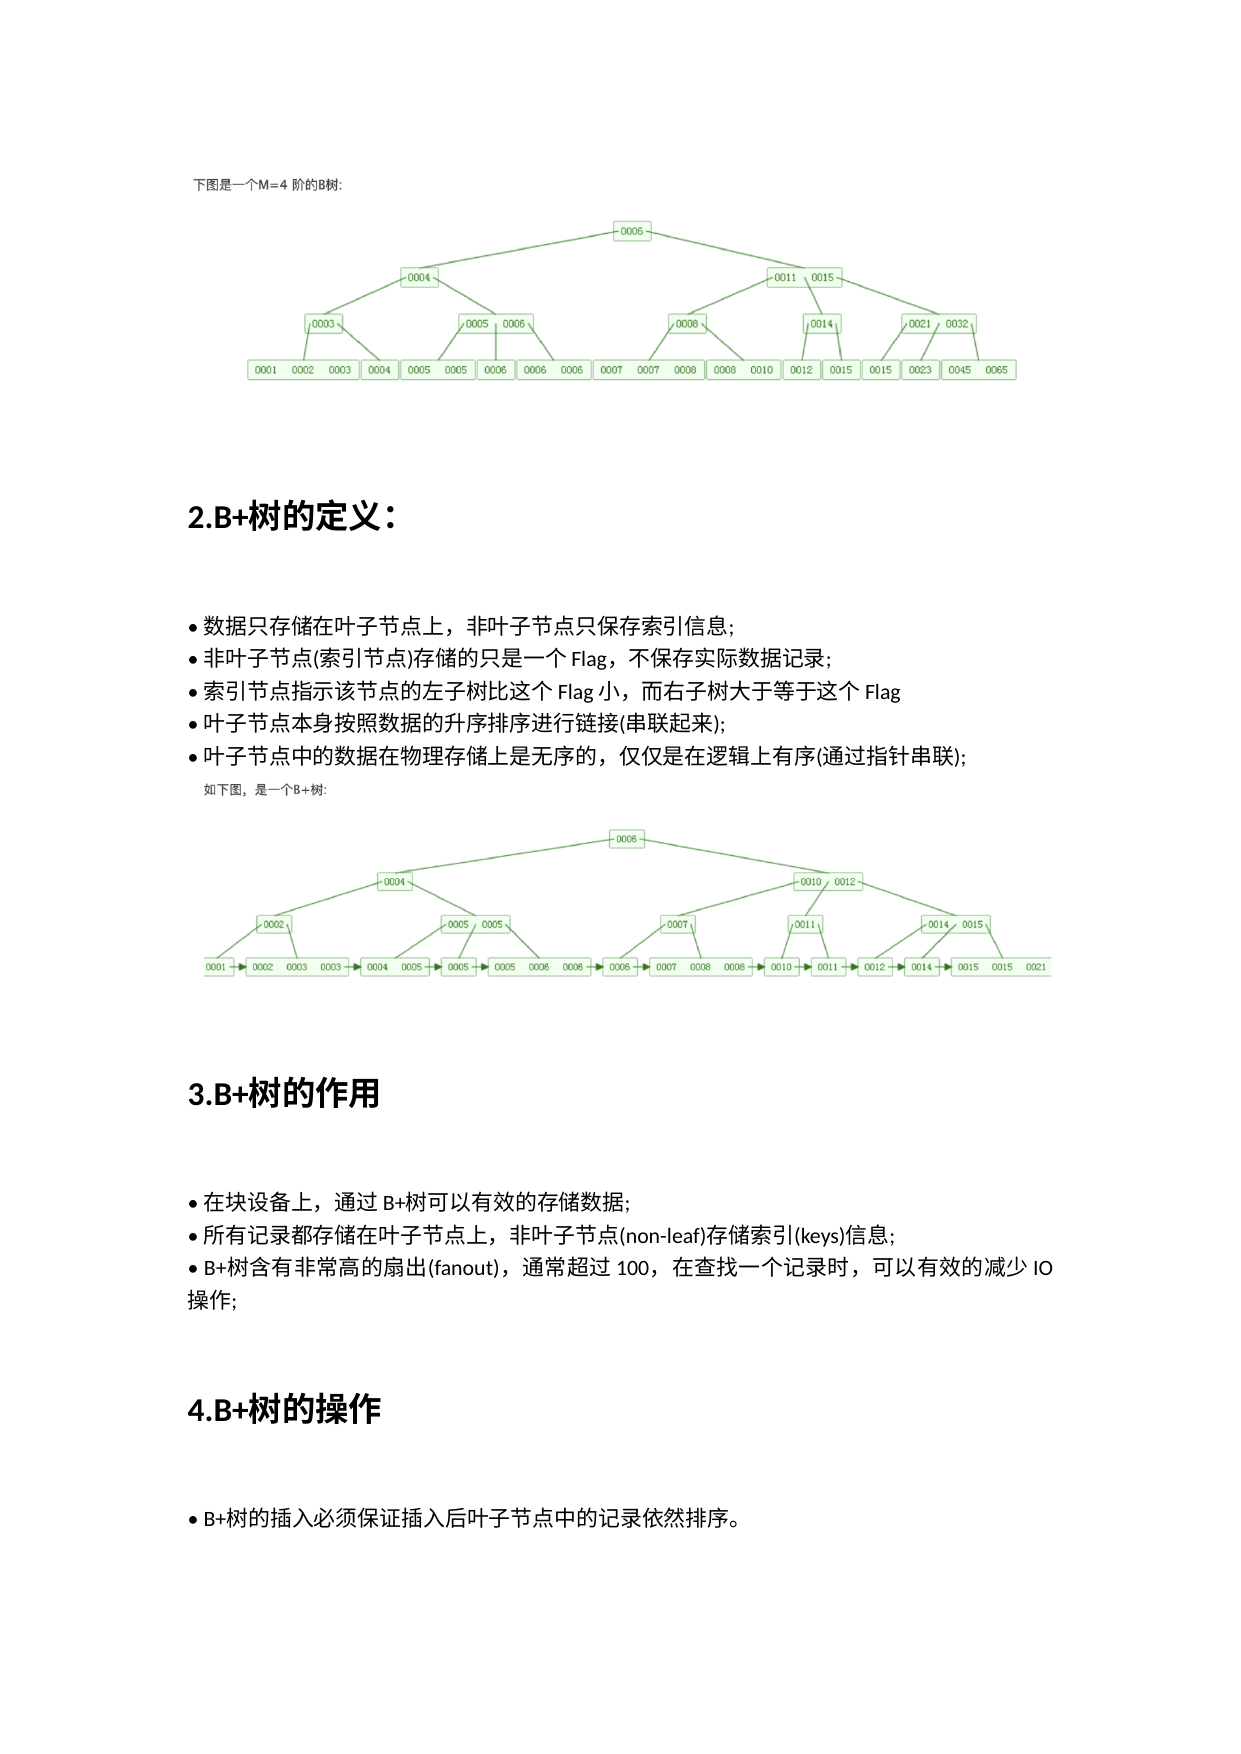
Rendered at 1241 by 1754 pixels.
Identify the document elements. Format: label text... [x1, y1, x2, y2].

picture [187, 162, 1052, 387]
list • 数据只存储在叶子节点上，非叶子节点只保存索引信息; [187, 608, 1053, 641]
list • 索引节点指示该节点的左子树比这个Flag小，而右子树大于等于这个Flag [187, 673, 1053, 706]
list • B+树的插入必须保证插入后叶子节点中的记录依然排序。 [187, 1501, 1053, 1533]
subtitle 4.B+树的操作 [187, 1374, 1053, 1439]
list • 叶子节点本身按照数据的升序排序进行链接(串联起来); [187, 706, 1053, 738]
list • B+树含有非常高的扇出(fanout)，通常超过100，在查找一个记录时，可以有效的减少IO操作; [187, 1250, 1053, 1315]
subtitle 2.B+树的定义： [187, 482, 1053, 547]
subtitle 3.B+树的作用 [187, 1058, 1053, 1123]
picture [187, 770, 1052, 985]
list • 叶子节点中的数据在物理存储上是无序的，仅仅是在逻辑上有序(通过指针串联); [187, 738, 1053, 771]
list • 在块设备上，通过B+树可以有效的存储数据; [187, 1185, 1053, 1217]
list • 所有记录都存储在叶子节点上，非叶子节点(non-leaf)存储索引(keys)信息; [187, 1217, 1053, 1250]
list • 非叶子节点(索引节点)存储的只是一个Flag，不保存实际数据记录; [187, 641, 1053, 673]
